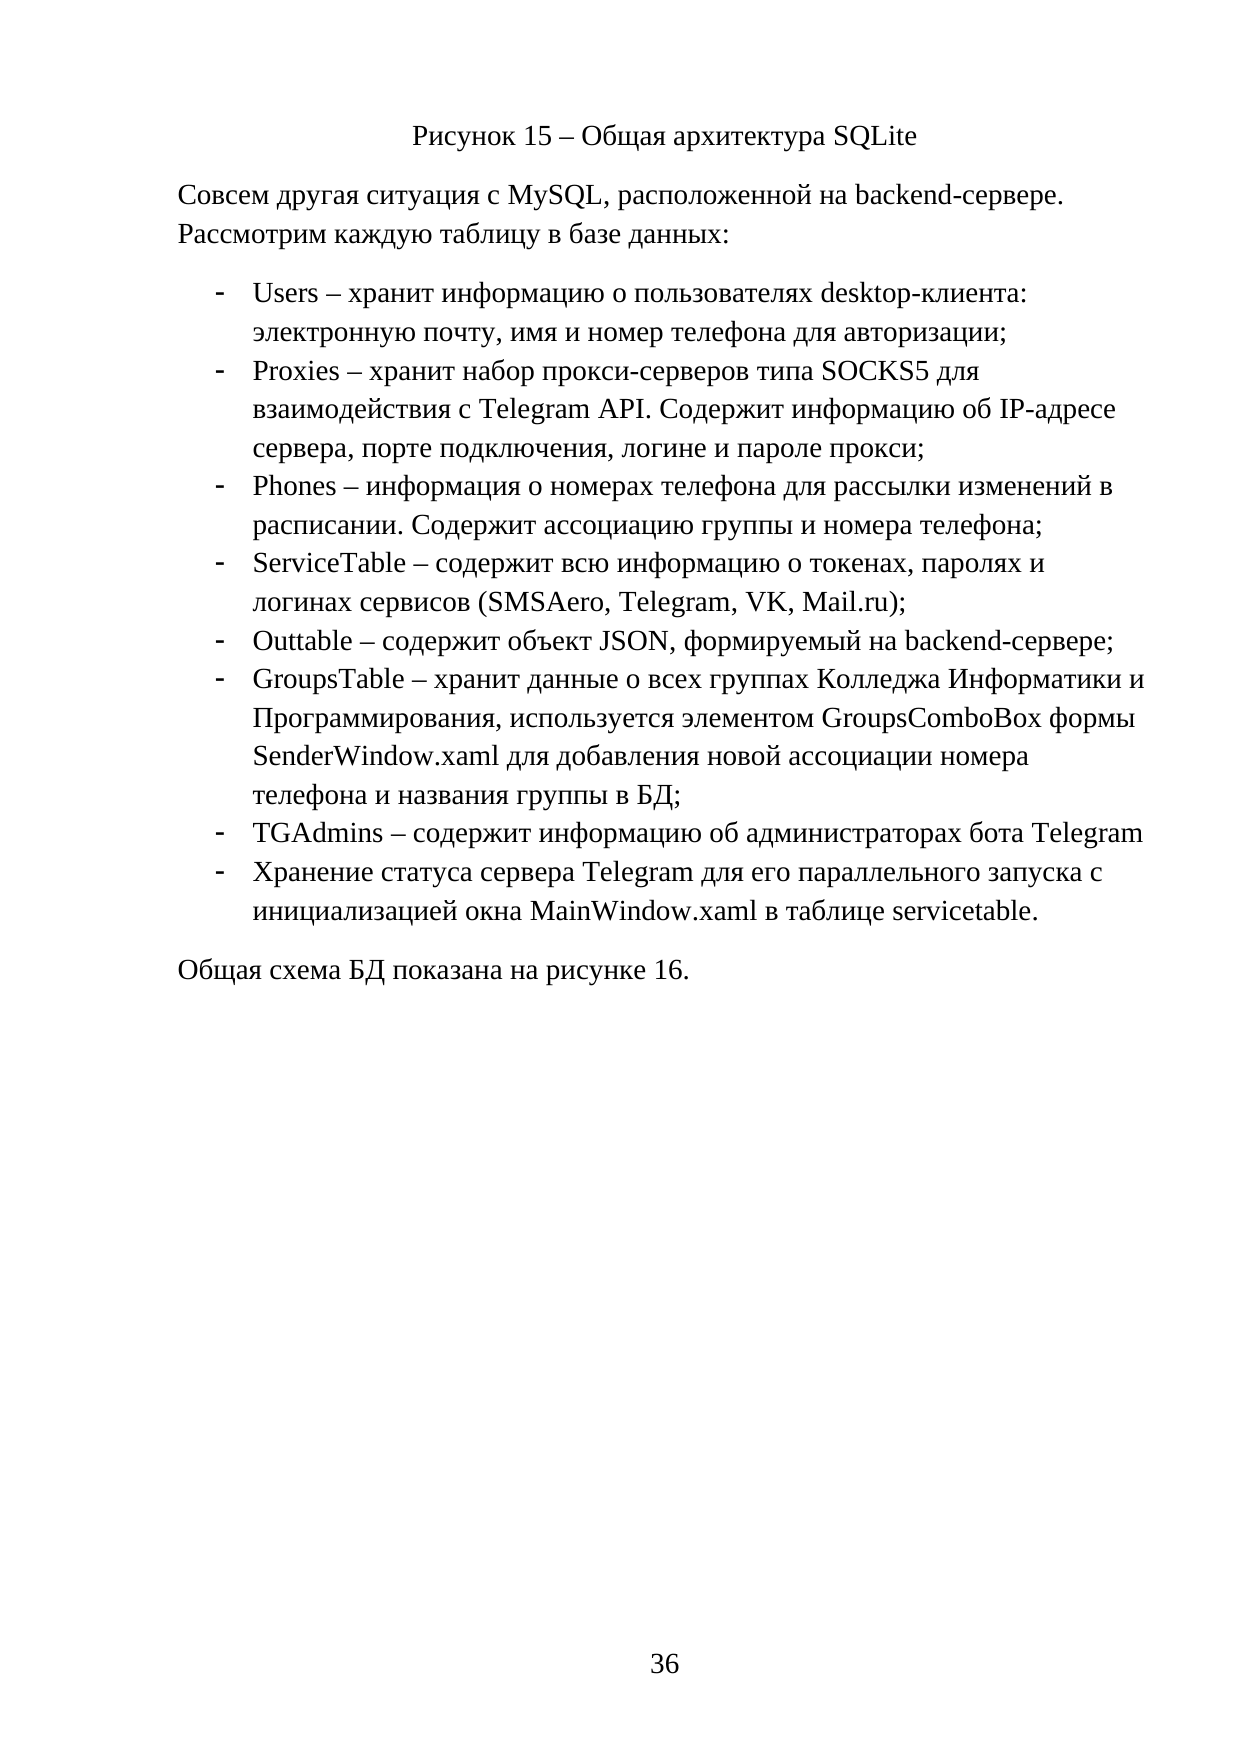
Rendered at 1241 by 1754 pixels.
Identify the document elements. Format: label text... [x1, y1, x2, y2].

text Рисунок 15 – Общая архитектура SQLite [177, 118, 1152, 152]
list ServiceTable – содержит всю информацию о токенах, паролях и логинах сервисов (SMSAero, Telegram, VK, Mail.ru); [215, 546, 1152, 618]
list Хранение статуса сервера Telegram для его параллельного запуска с инициализацией окна MainWindow.xaml в таблице servicetable. [215, 854, 1152, 926]
text Общая схема БД показана на рисунке 16. [177, 952, 1152, 986]
list TGAdmins – содержит информацию об администраторах бота Telegram [215, 816, 1152, 849]
list GroupsTable – хранит данные о всех группах Колледжа Информатики и Программирования, используется элементом GroupsComboBox формы SenderWindow.xaml для добавления новой ассоциации номера телефона и названия группы в БД; [215, 661, 1152, 811]
list Proxies – хранит набор прокси-серверов типа SOCKS5 для взаимодействия с Telegram API. Содержит информацию об IP-адресе сервера, порте подключения, логине и пароле прокси; [215, 353, 1152, 463]
list Phones – информация о номерах телефона для рассылки изменений в расписании. Содержит ассоциацию группы и номера телефона; [215, 468, 1152, 541]
list Users – хранит информацию о пользователях desktop-клиента: электронную почту, имя и номер телефона для авторизации; [215, 275, 1152, 348]
list Outtable – содержит объект JSON, формируемый на backend-сервере; [215, 623, 1152, 656]
text Совсем другая ситуация с MySQL, расположенной на backend-сервере. Рассмотрим каждую таблицу в базе данных: [177, 177, 1152, 249]
